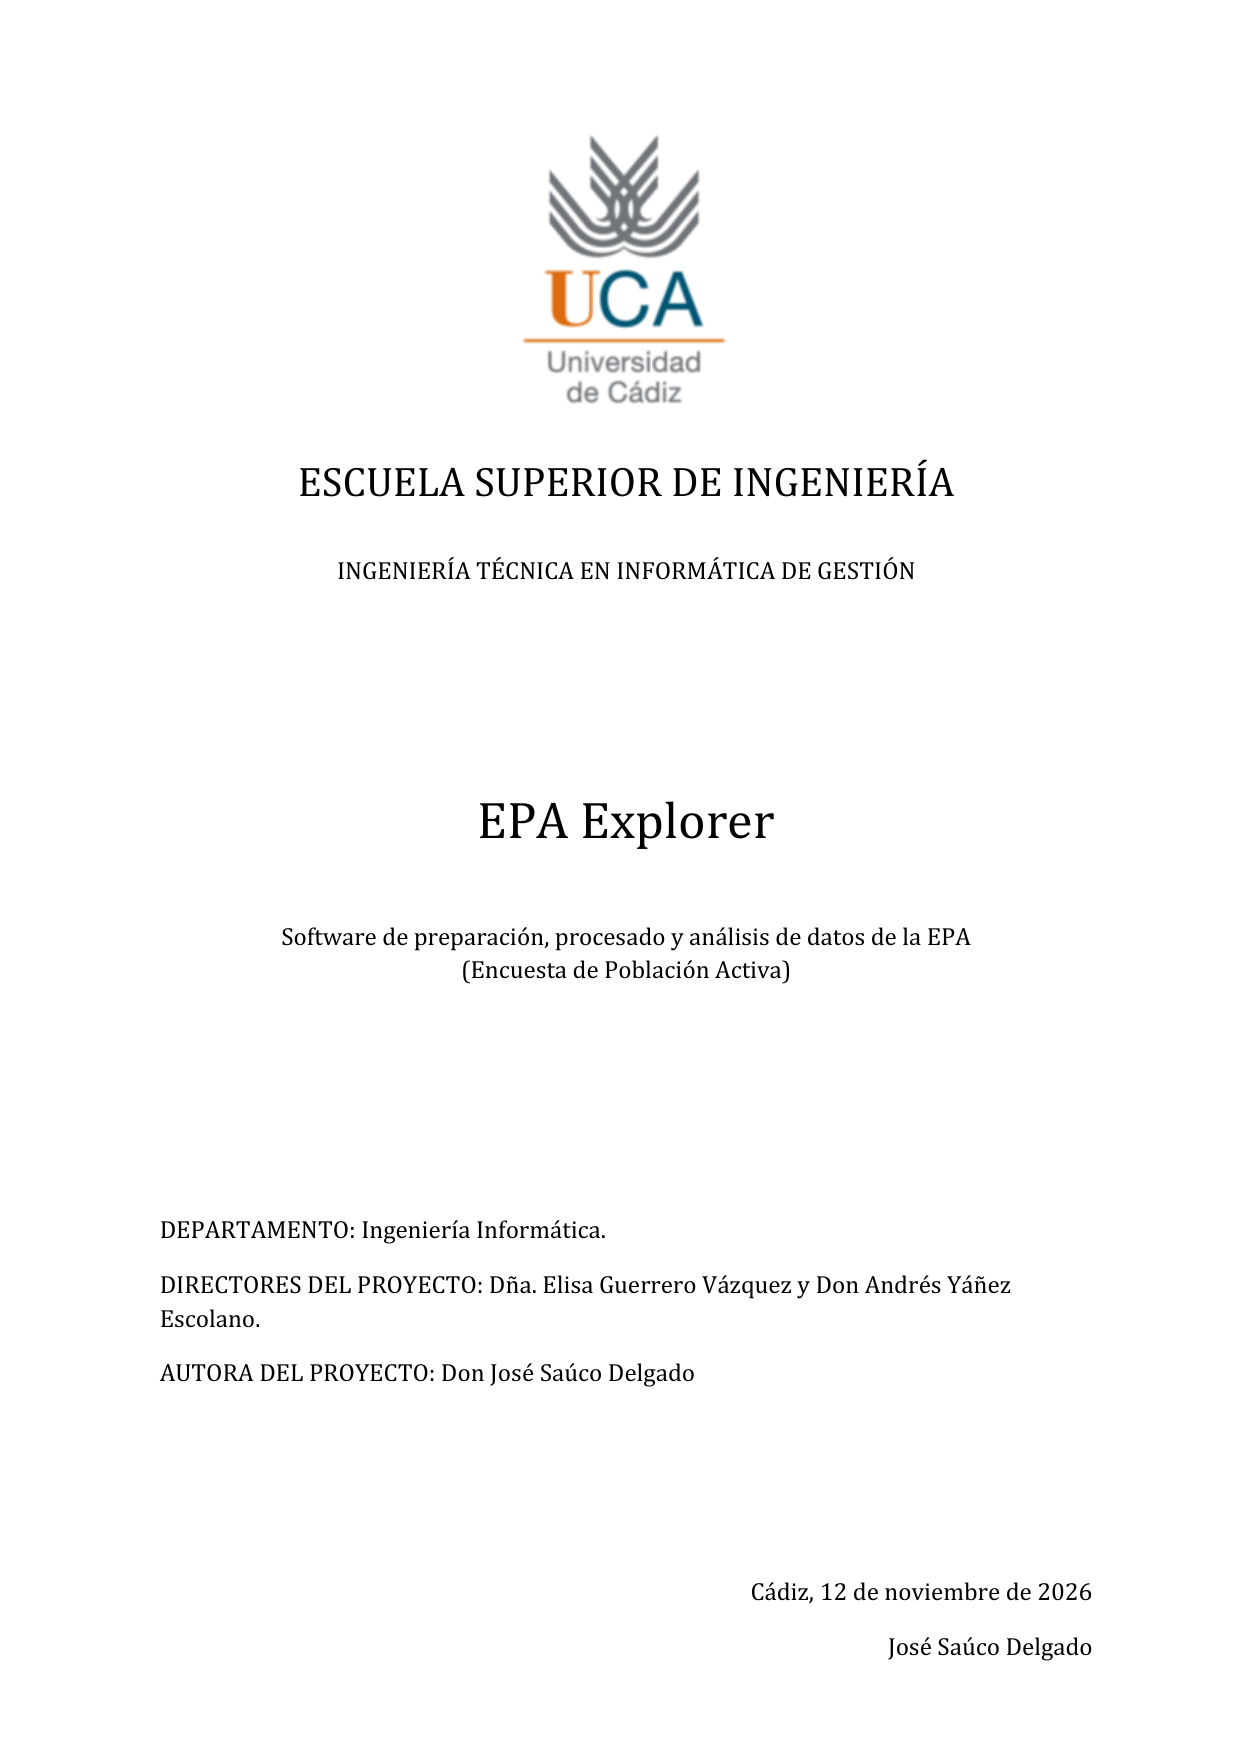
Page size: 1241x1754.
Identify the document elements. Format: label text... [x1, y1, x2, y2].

text INGENIERÍA TÉCNICA EN INFORMÁTICA DE GESTIÓN [159, 556, 1092, 585]
text ESCUELA SUPERIOR DE INGENIERÍA [159, 457, 1092, 506]
text Software de preparación, procesado y análisis de datos de la EPA (Encuesta de Población Activa) [159, 921, 1092, 984]
text Cádiz, 07 de junio de 2017 [159, 1577, 1092, 1606]
text DEPARTAMENTO: Ingeniería Informática. [159, 1215, 1092, 1244]
text José Saúco Delgado [159, 1631, 1092, 1661]
text EPA Explorer [159, 789, 1092, 850]
text DIRECTORES DEL PROYECTO: Dña. Elisa Guerrero Vázquez y Don Andrés Yáñez Escolano. [159, 1270, 1092, 1333]
text AUTORA DEL PROYECTO: Don José Saúco Delgado [159, 1358, 1092, 1387]
picture [518, 132, 734, 411]
